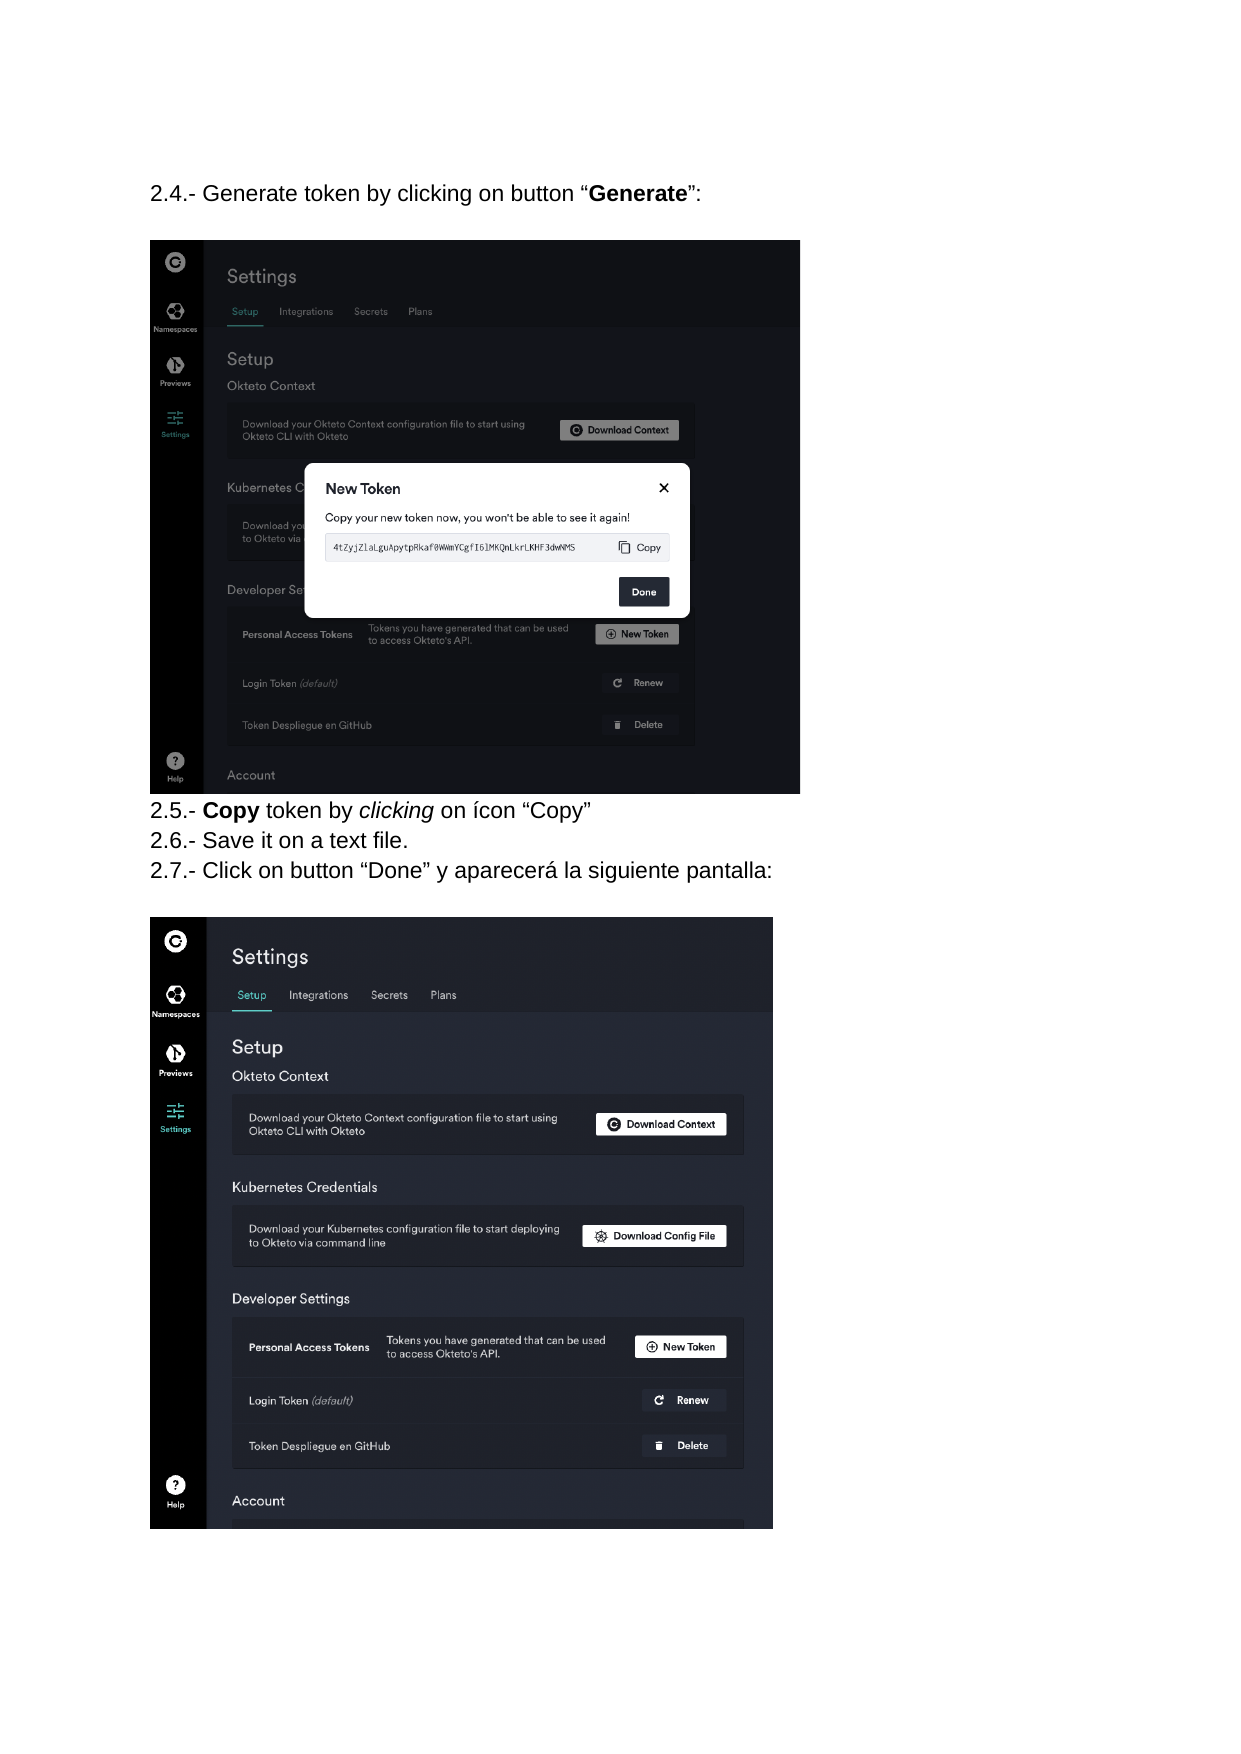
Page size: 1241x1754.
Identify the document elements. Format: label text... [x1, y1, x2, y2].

picture [150, 240, 800, 794]
text 2.7.- Click on button “Done” y aparecerá la siguiente pantalla: [150, 857, 1090, 884]
picture [150, 917, 773, 1529]
text 2.4.- Generate token by clicking on button “Generate”: [150, 180, 1090, 207]
text 2.5.- Copy token by clicking on ícon “Copy” [150, 797, 1090, 823]
text 2.6.- Save it on a text file. [150, 827, 1090, 854]
